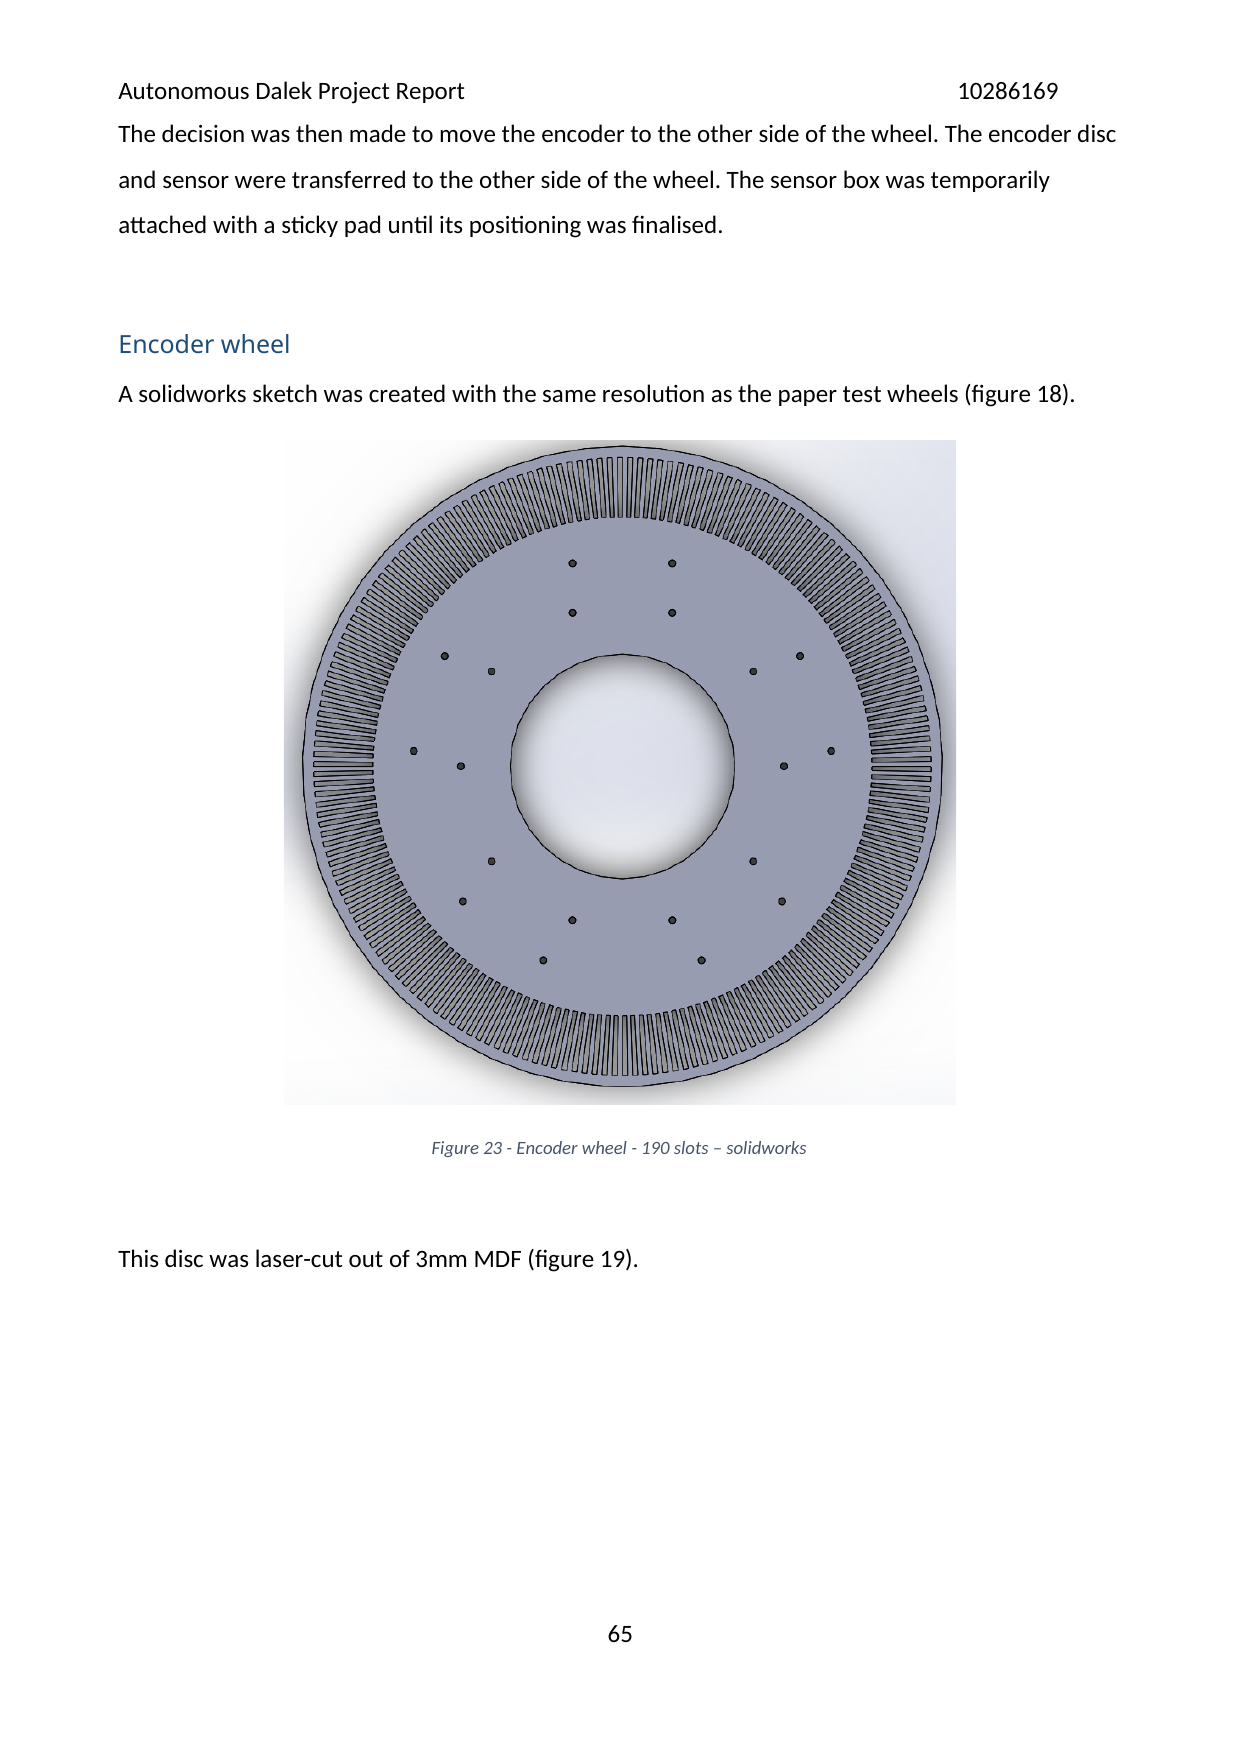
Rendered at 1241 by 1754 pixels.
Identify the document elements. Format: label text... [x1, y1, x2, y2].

subtitle Encoder wheel [118, 327, 1122, 361]
text This disc was laser-cut out of 3mm MDF (figure 19). [118, 1243, 1122, 1273]
text A solidworks sketch was created with the same resolution as the paper test wheels (figure 18). [118, 378, 1122, 409]
text The decision was then made to move the encoder to the other side of the wheel. The encoder disc and sensor were transferred to the other side of the wheel. The sensor box was temporarily attached with a sticky pad until its positioning was finalised. [118, 118, 1122, 240]
picture [283, 440, 957, 1105]
text Figure - Encoder wheel - 190 slots – solidworks [118, 1137, 1122, 1159]
